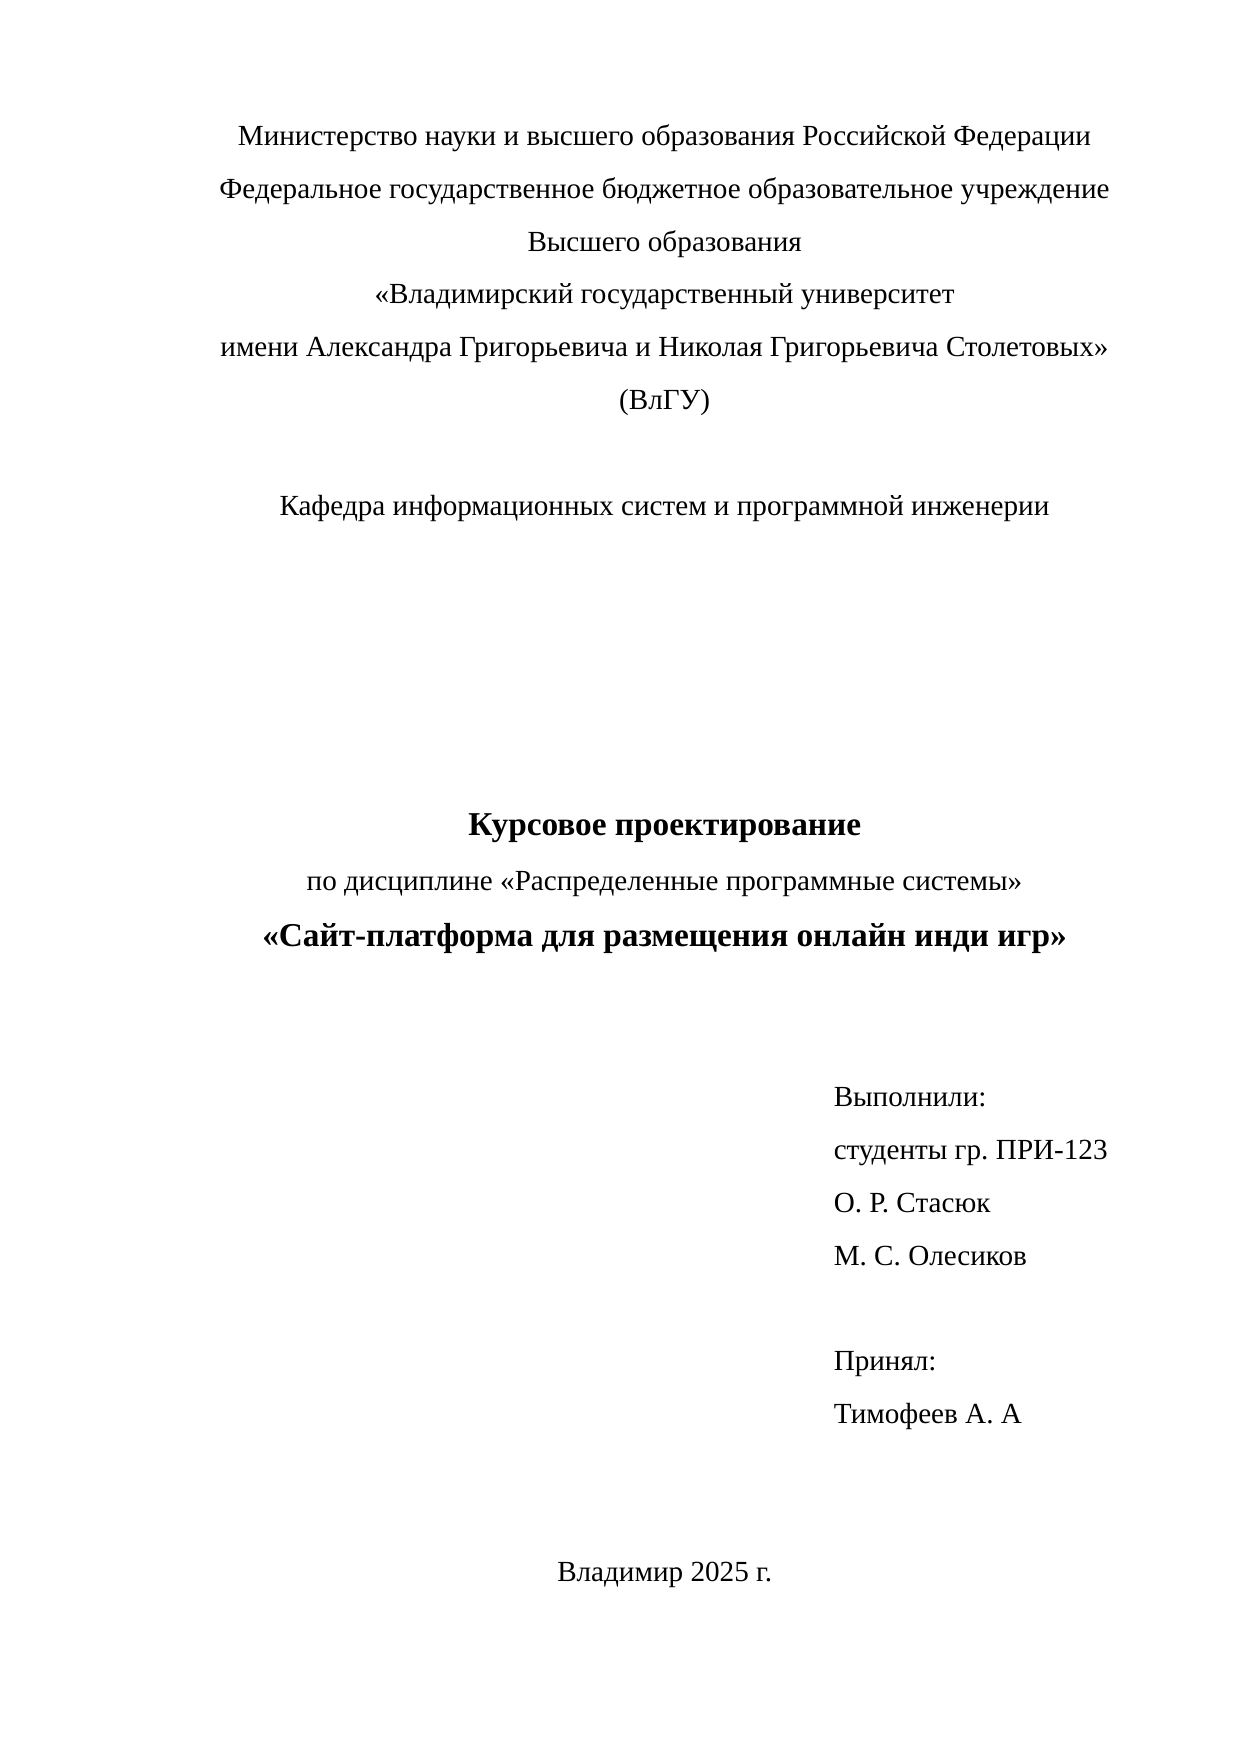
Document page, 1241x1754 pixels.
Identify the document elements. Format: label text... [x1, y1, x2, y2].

text по дисциплине «Распределенные программные системы» [177, 863, 1152, 896]
text Выполнили: [177, 1079, 1152, 1113]
text «Сайт-платформа для размещения онлайн инди игр» [177, 916, 1152, 954]
text студенты гр. ПРИ-123 [177, 1132, 1152, 1166]
text О. Р. Стасюк [177, 1185, 1152, 1218]
text «Владимирский государственный университет [177, 277, 1152, 310]
text Курсовое проектирование [177, 805, 1152, 843]
text Высшего образования [177, 224, 1152, 257]
text Принял: [177, 1343, 1152, 1377]
text Тимофеев А. А [177, 1396, 1152, 1429]
text Владимир 2025 г. [177, 1554, 1152, 1588]
text имени Александра Григорьевича и Николая Григорьевича Столетовых» [177, 329, 1152, 363]
text Кафедра информационных систем и программной инженерии [177, 488, 1152, 521]
text Федеральное государственное бюджетное образовательное учреждение [177, 171, 1152, 204]
text (ВлГУ) [177, 382, 1152, 416]
text М. С. Олесиков [177, 1238, 1152, 1271]
text Министерство науки и высшего образования Российской Федерации [177, 118, 1152, 152]
